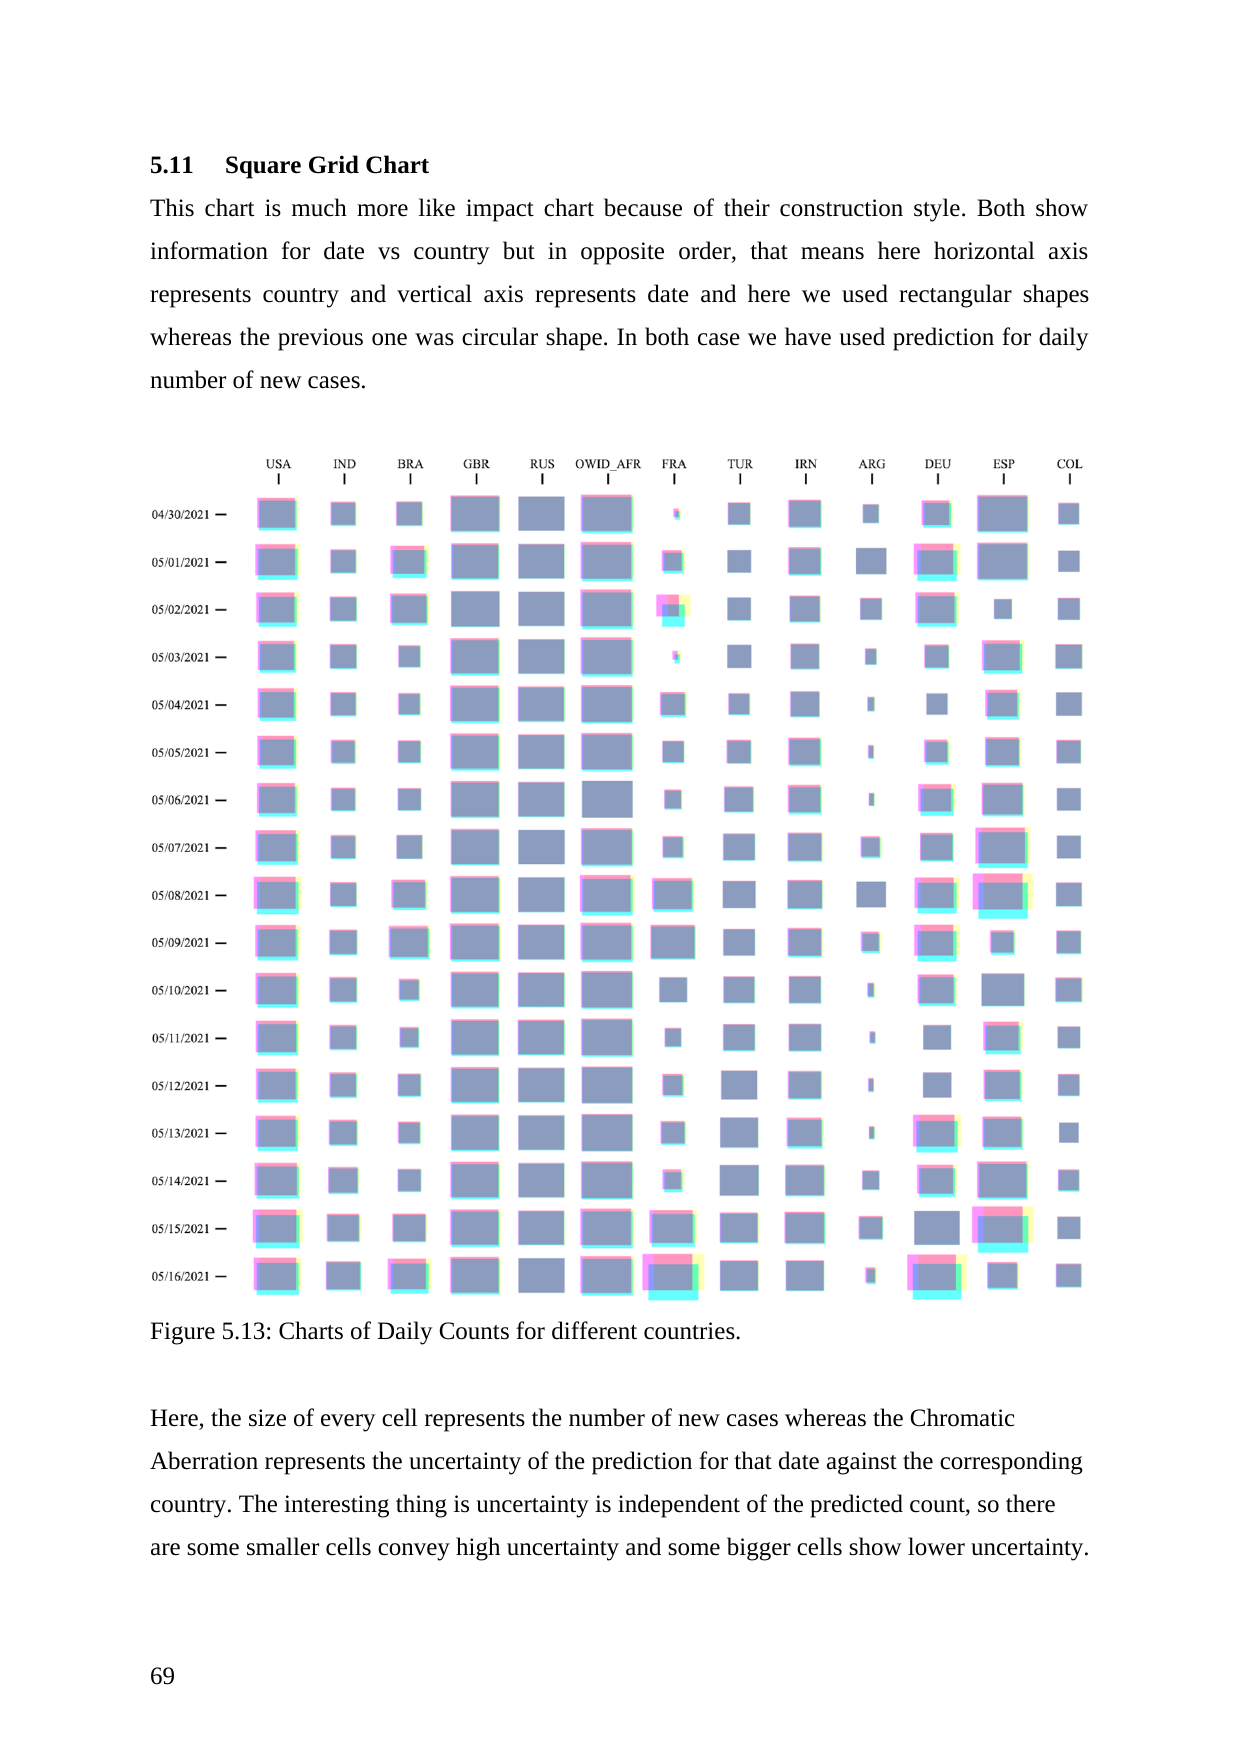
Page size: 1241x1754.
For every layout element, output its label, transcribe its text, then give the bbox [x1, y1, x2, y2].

text Here, the size of every cell represents the number of new cases whereas the Chromatic Aberration represents the uncertainty of the prediction for that date against the corresponding country. The interesting thing is uncertainty is independent of the predicted count, so there are some smaller cells convey high uncertainty and some bigger cells show lower uncertainty. [150, 1403, 1090, 1561]
text This chart is much more like impact chart because of their construction style. Both show information for date vs country but in opposite order, that means here horizontal axis represents country and vertical axis represents date and here we used rectangular shapes whereas the previous one was circular shape. In both case we have used prediction for daily number of new cases. [150, 193, 1090, 394]
text Figure 5.13: Charts of Daily Counts for different countries. [150, 1316, 1090, 1345]
picture [150, 451, 1091, 1302]
text 5.11 Square Grid Chart [150, 150, 1090, 179]
